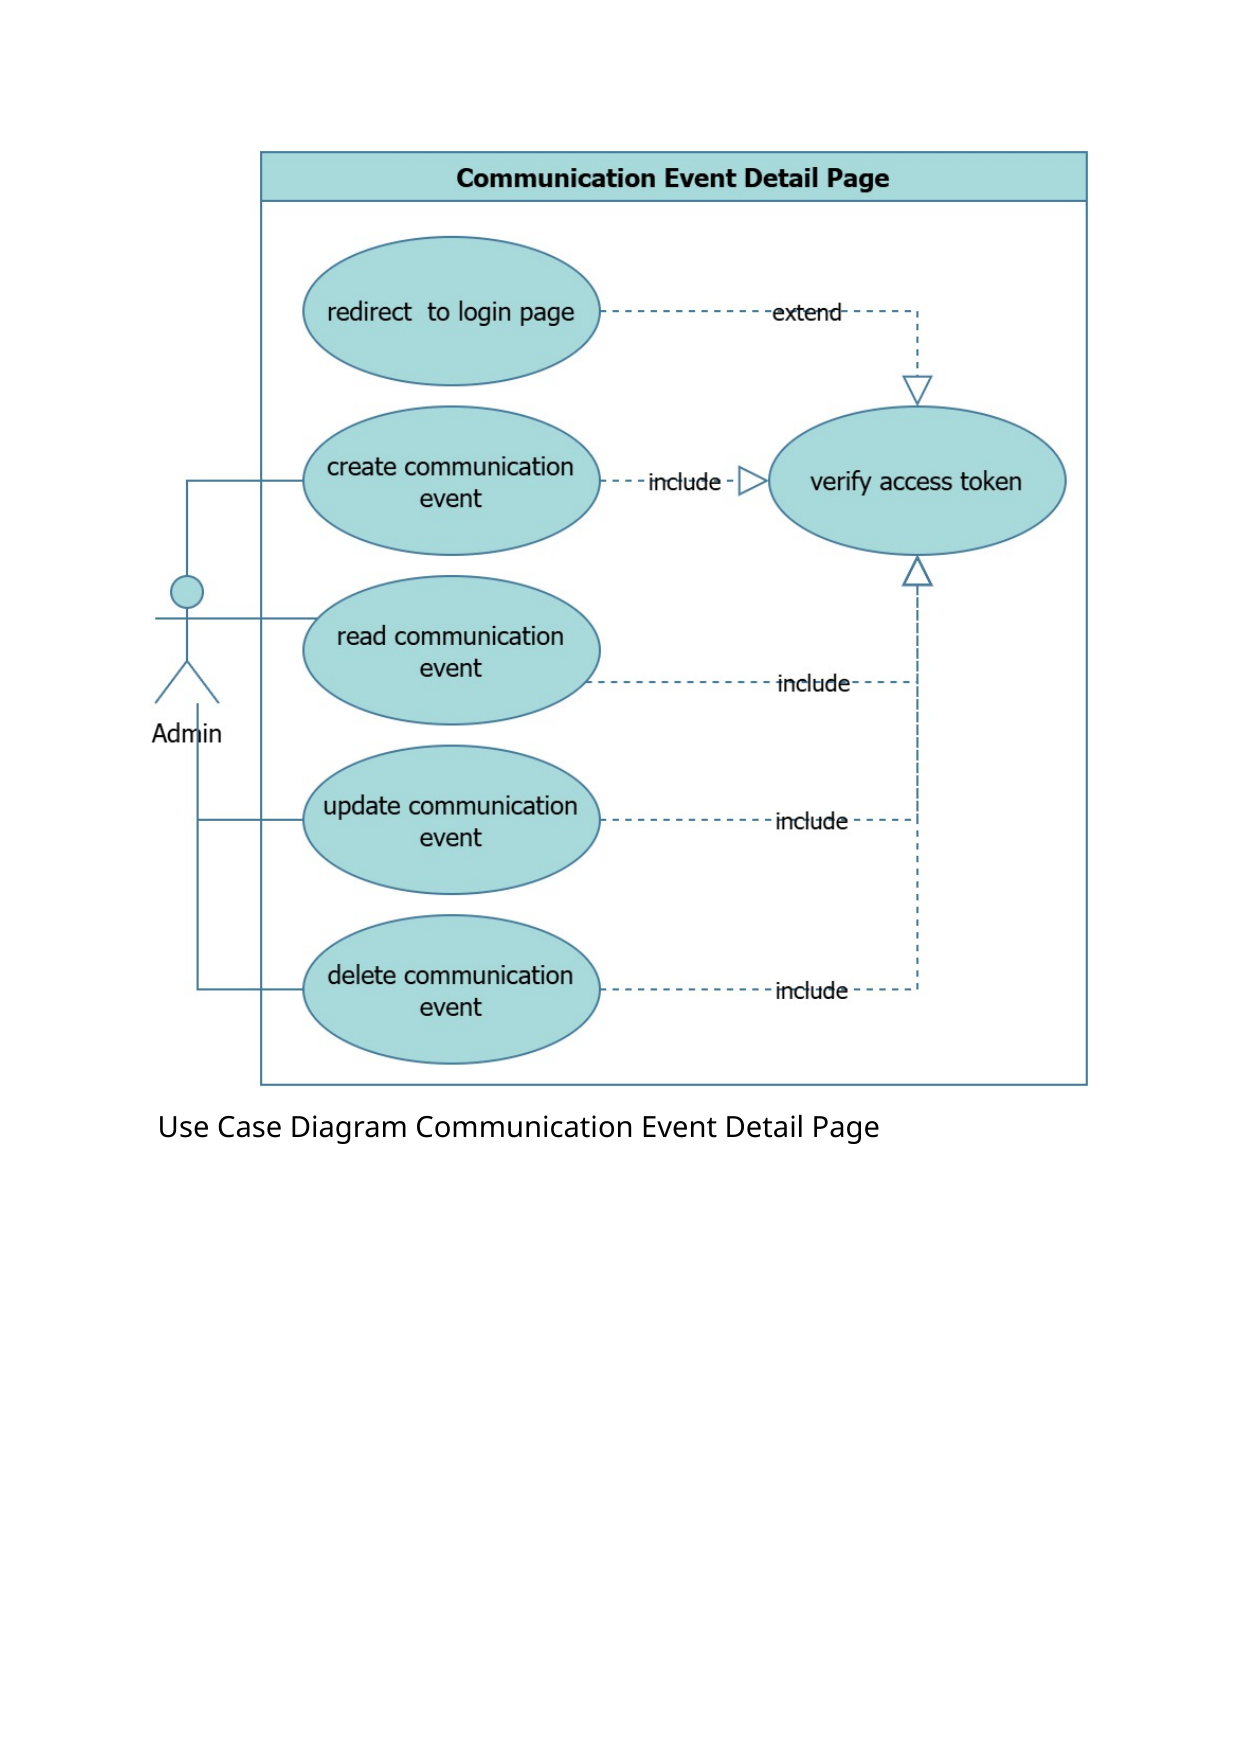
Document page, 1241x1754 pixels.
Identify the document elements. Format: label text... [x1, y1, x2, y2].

picture [150, 150, 1089, 1088]
text Use Case Diagram Communication Event Detail Page [150, 1107, 1090, 1146]
